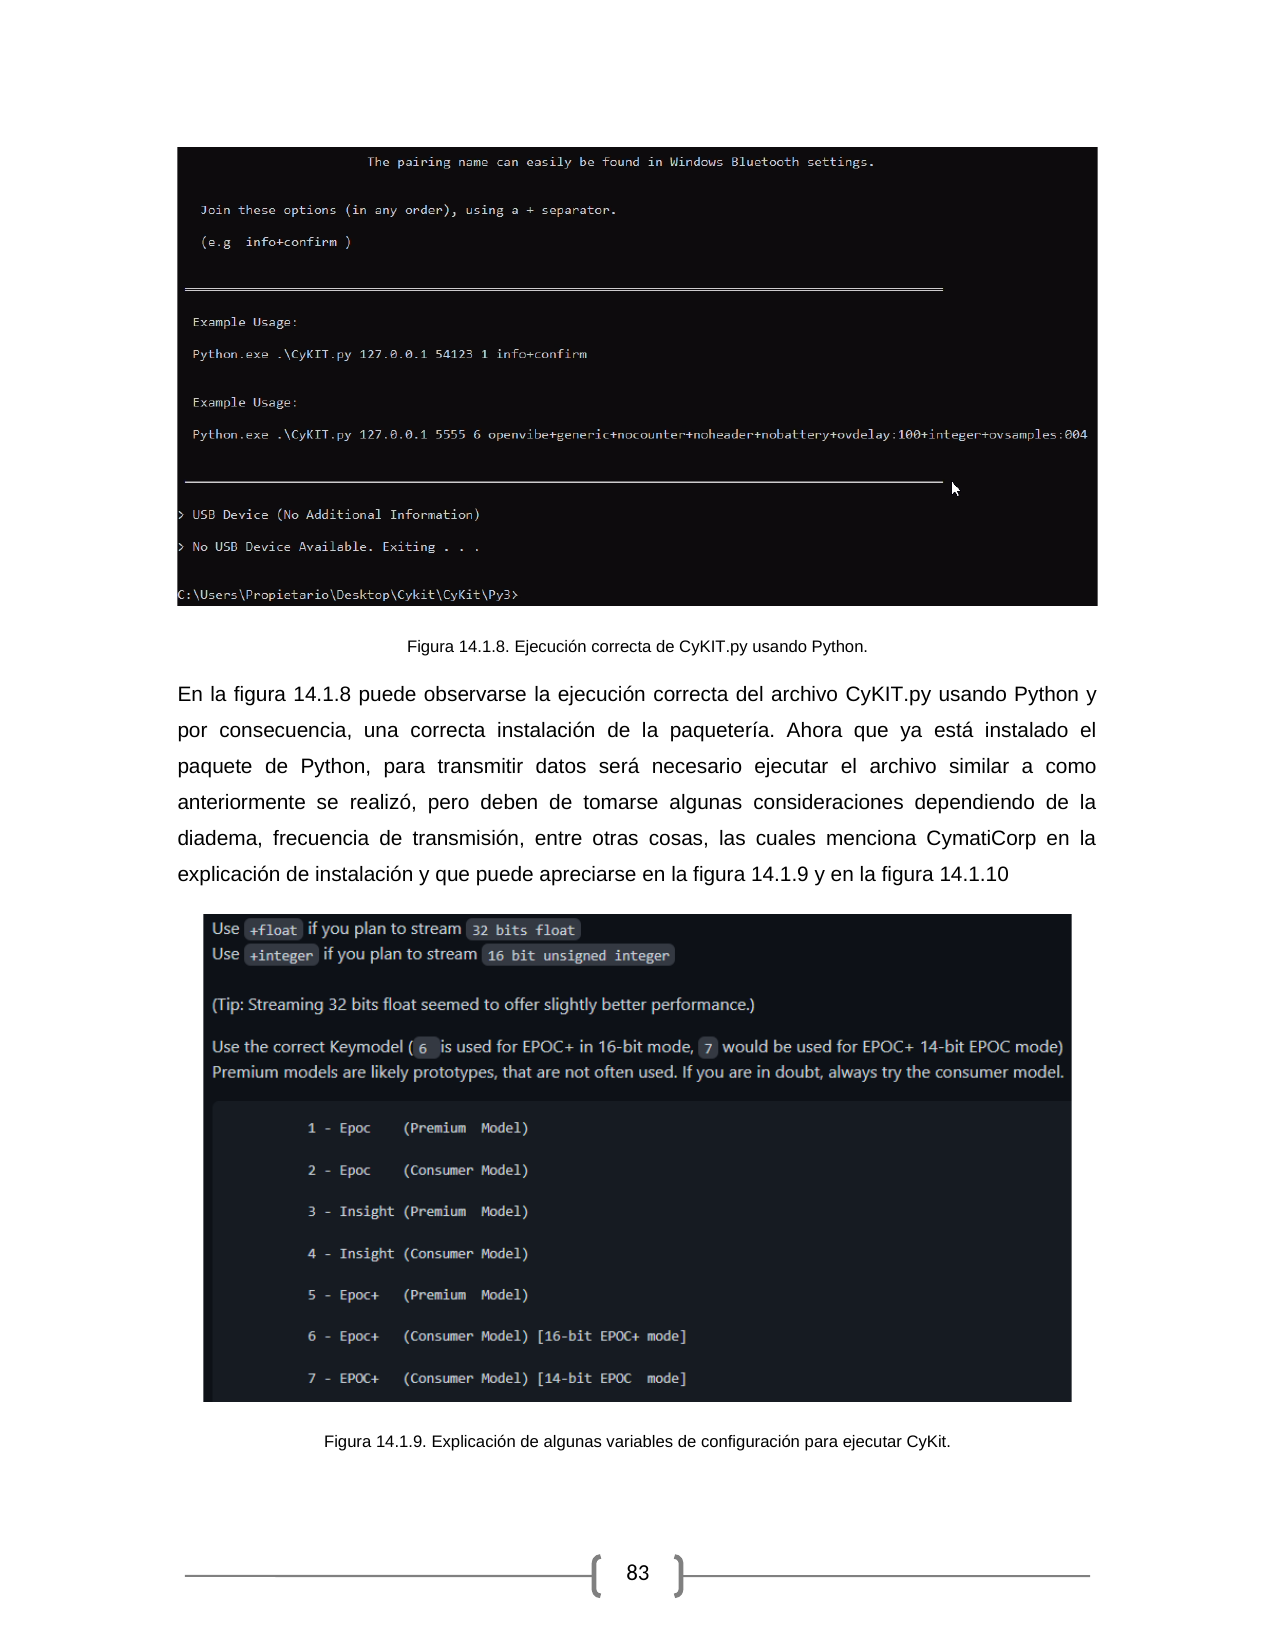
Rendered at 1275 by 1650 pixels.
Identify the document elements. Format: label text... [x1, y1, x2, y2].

text Figura 14.1.8. Ejecución correcta de CyKIT.py usando Python. [177, 636, 1098, 656]
text Figura 14.1.9. Explicación de algunas variables de configuración para ejecutar CyKit. [177, 1432, 1098, 1451]
text En la figura 14.1.8 puede observarse la ejecución correcta del archivo CyKIT.py usando Python y por consecuencia, una correcta instalación de la paquetería. Ahora que ya está instalado el paquete de Python, para transmitir datos será necesario ejecutar el archivo similar a como anteriormente se realizó, pero deben de tomarse algunas consideraciones dependiendo de la diadema, frecuencia de transmisión, entre otras cosas, las cuales menciona CymatiCorp en la explicación de instalación y que puede apreciarse en la figura 14.1.9 y en la figura 14.1.10 [177, 682, 1098, 886]
picture [177, 147, 1098, 606]
picture [203, 914, 1072, 1402]
